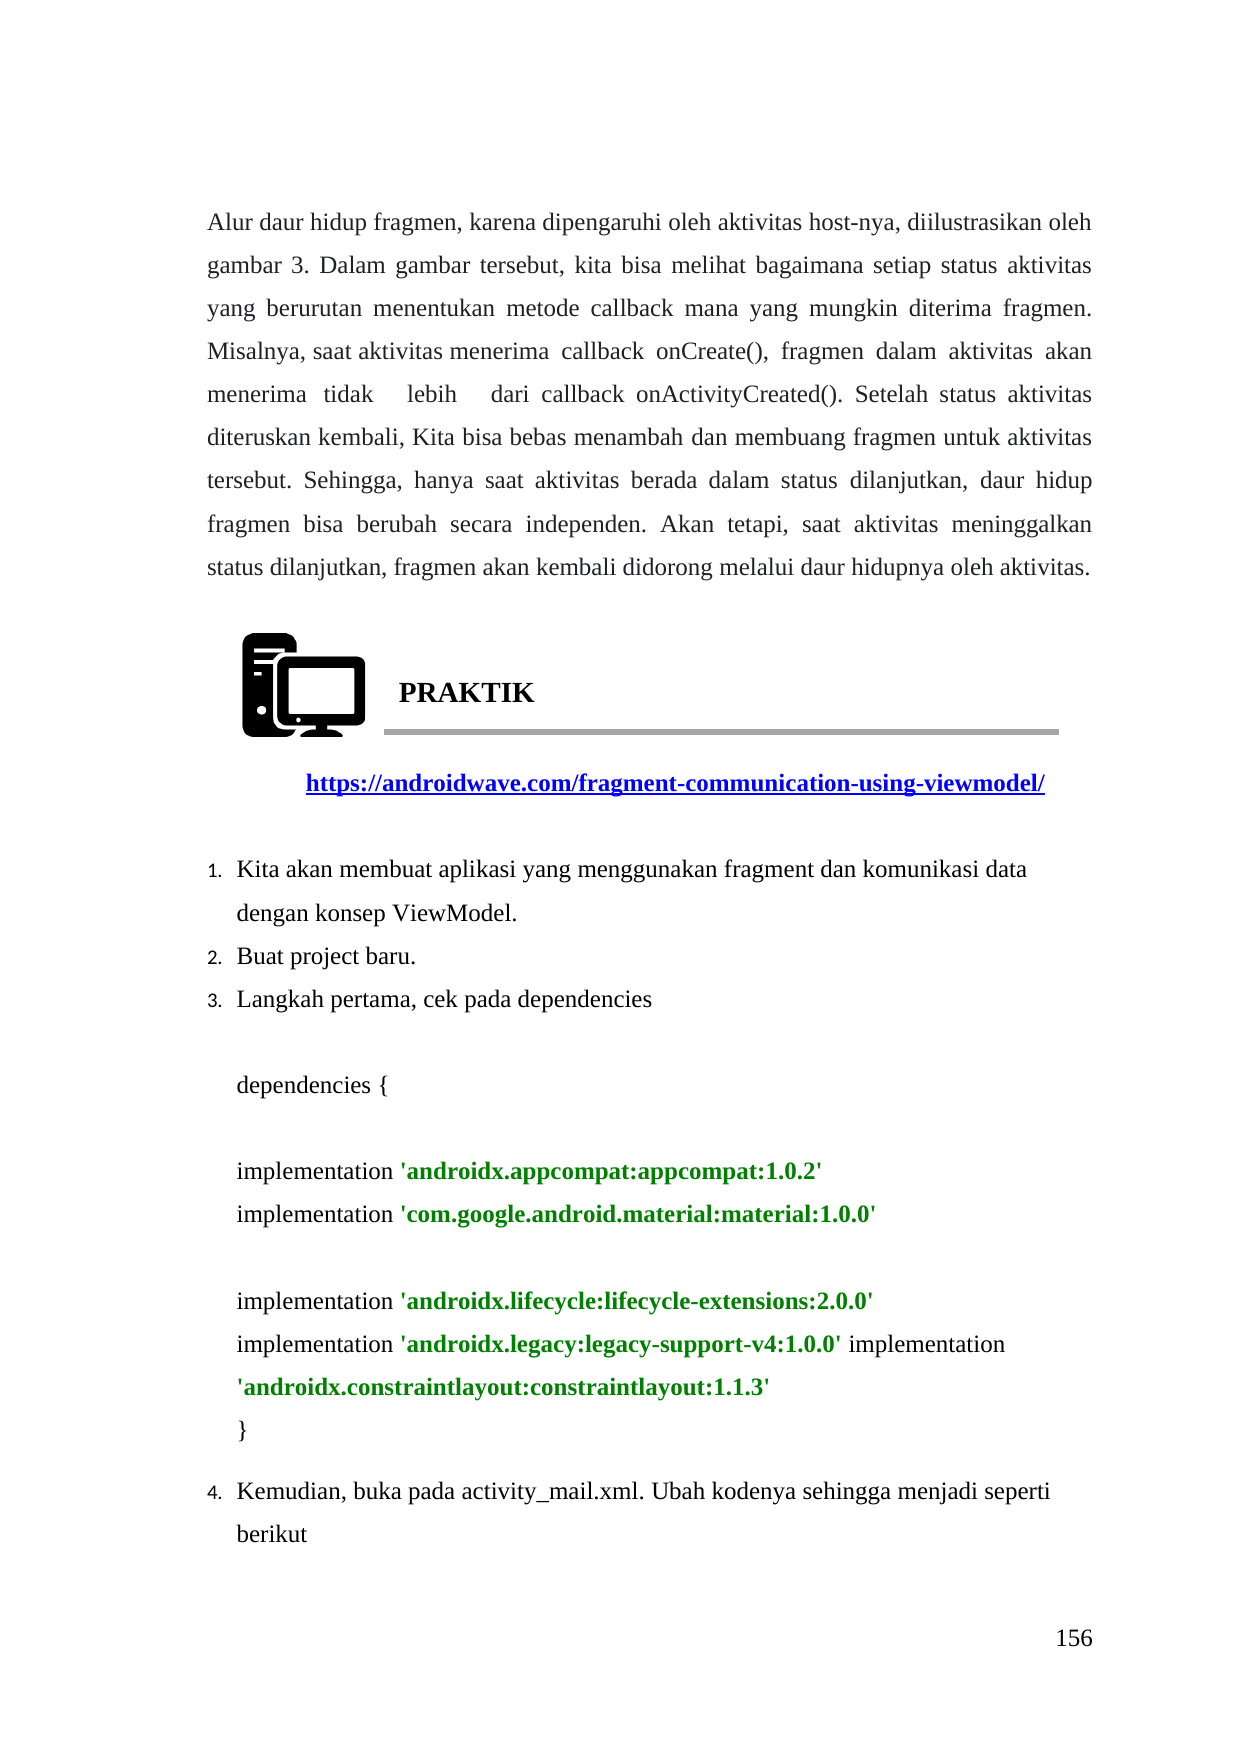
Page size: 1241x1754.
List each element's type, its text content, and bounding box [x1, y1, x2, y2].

text Alur daur hidup fragmen, karena dipengaruhi oleh aktivitas host-nya, diilustrasikan oleh gambar 3. Dalam gambar tersebut, kita bisa melihat bagaimana setiap status aktivitas yang berurutan menentukan metode callback mana yang mungkin diterima fragmen. Misalnya, saat aktivitas menerima callback onCreate(), fragmen dalam aktivitas akan menerima tidak lebih dari callback onActivityCreated(). Setelah status aktivitas diteruskan kembali, Kita bisa bebas menambah dan membuang fragmen untuk aktivitas tersebut. Sehingga, hanya saat aktivitas berada dalam status dilanjutkan, daur hidup fragmen bisa berubah secara independen. Akan tetapi, saat aktivitas meninggalkan status dilanjutkan, fragmen akan kembali didorong melalui daur hidupnya oleh aktivitas. [207, 207, 1092, 581]
text implementation 'androidx.lifecycle:lifecycle-extensions:2.0.0' implementation 'androidx.legacy:legacy-support-v4:1.0.0' implementation 'androidx.constraintlayout:constraintlayout:1.1.3' [236, 1286, 1032, 1401]
list Kemudian, buka pada activity_mail.xml. Ubah kodenya sehingga menjadi seperti berikut [207, 1476, 1092, 1548]
list Langkah pertama, cek pada dependencies [207, 984, 1092, 1013]
picture [242, 633, 366, 737]
list Buat project baru. [207, 941, 1092, 969]
text dependencies { [236, 1070, 1092, 1099]
text https://androidwave.com/fragment-communication-using-viewmodel/ [306, 768, 1092, 797]
text } [236, 1415, 1092, 1444]
text implementation 'androidx.appcompat:appcompat:1.0.2' [236, 1156, 1092, 1185]
text implementation 'com.google.android.material:material:1.0.0' [236, 1199, 1092, 1228]
list Kita akan membuat aplikasi yang menggunakan fragment dan komunikasi data dengan konsep ViewModel. [207, 854, 1092, 926]
subtitle PRAKTIK [399, 675, 1092, 708]
